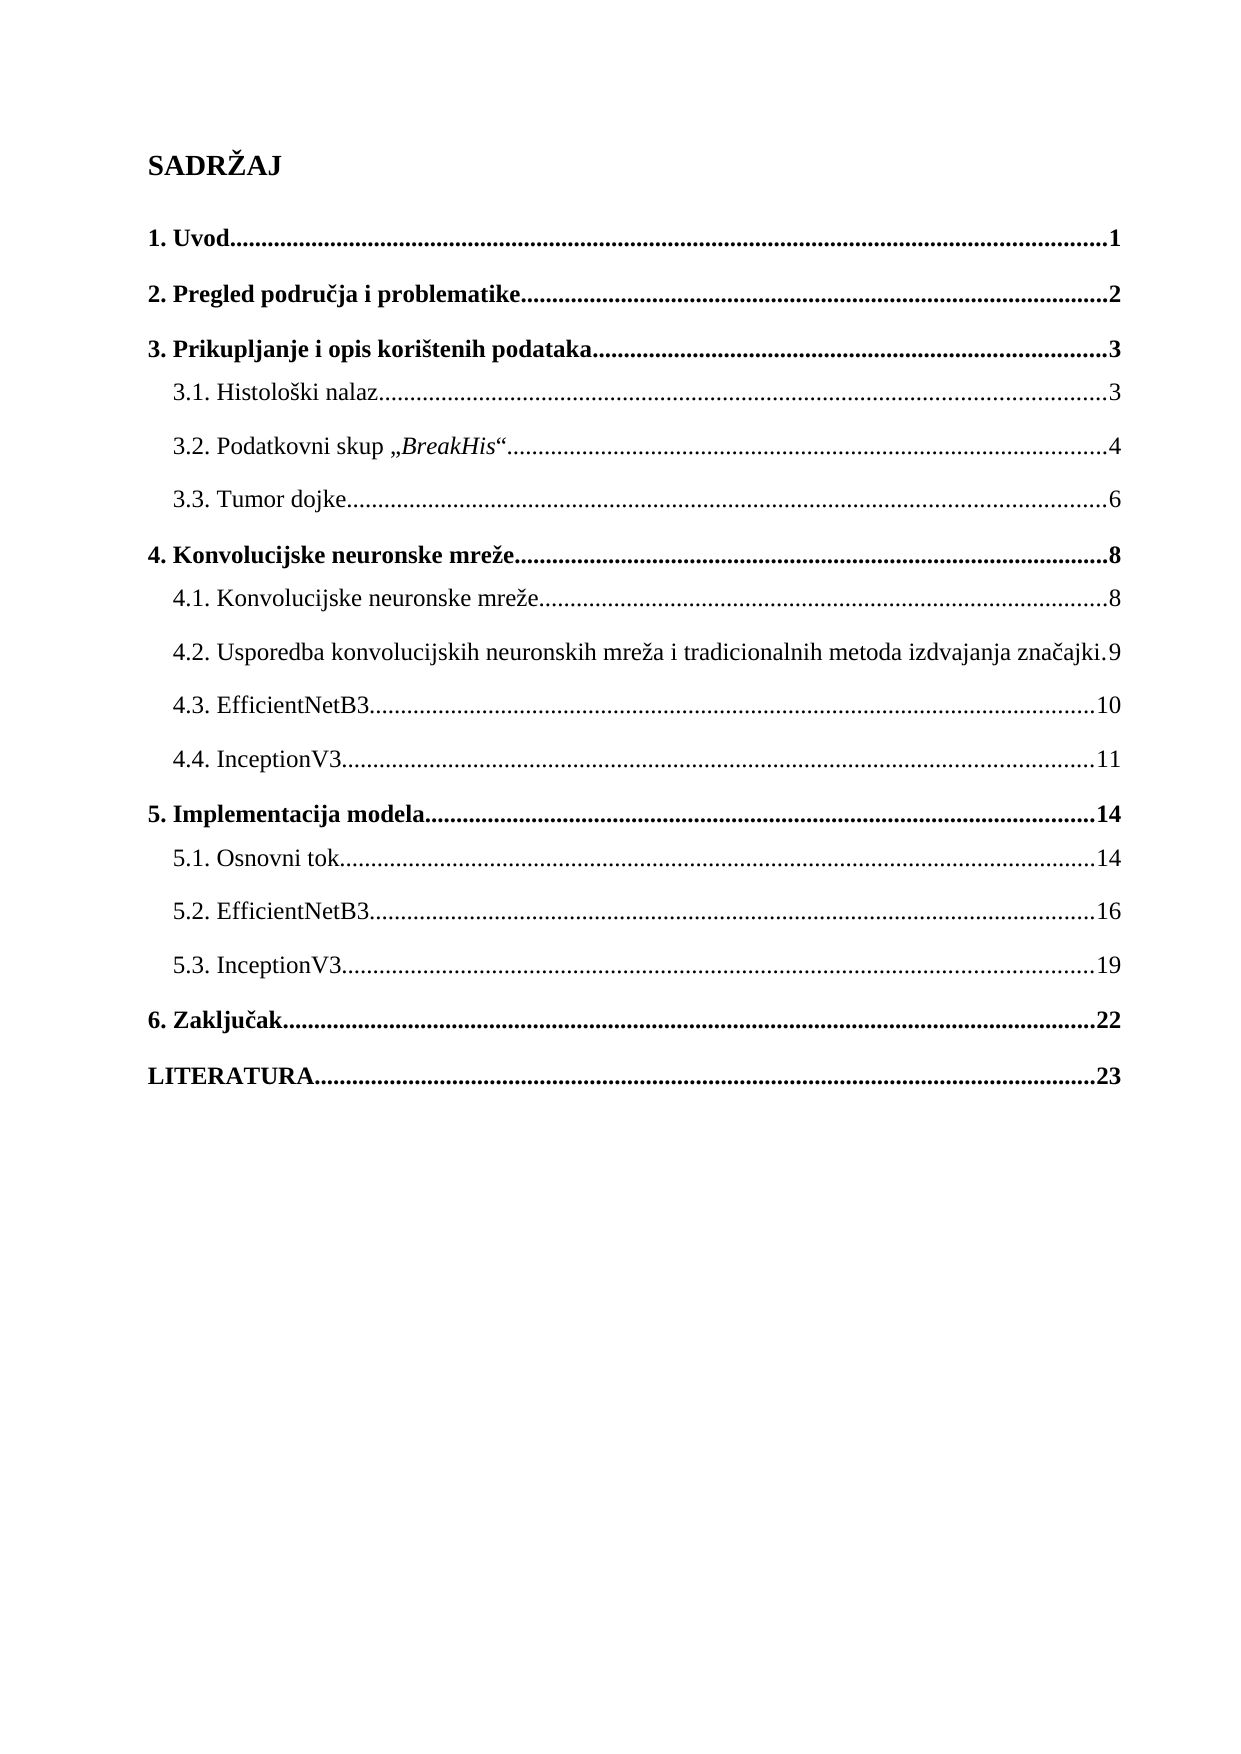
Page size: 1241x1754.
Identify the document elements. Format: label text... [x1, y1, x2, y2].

text 3. Prikupljanje i opis korištenih podataka 3 [148, 334, 1122, 363]
text 5.1. Osnovni tok 14 [173, 843, 1122, 871]
text 1. Uvod 1 [148, 223, 1122, 252]
text 5.3. InceptionV3 19 [173, 950, 1122, 978]
text LITERATURA 23 [148, 1061, 1122, 1090]
text 3.2. Podatkovni skup „BreakHis“ 4 [173, 431, 1122, 460]
text 4. Konvolucijske neuronske mreže 8 [148, 540, 1122, 569]
text 6. Zaključak 22 [148, 1005, 1122, 1034]
text 5.2. EfficientNetB3 16 [173, 896, 1122, 925]
text 4.4. InceptionV3 11 [173, 744, 1122, 773]
text 4.1. Konvolucijske neuronske mreže 8 [173, 583, 1122, 612]
text 5. Implementacija modela 14 [148, 799, 1122, 828]
text 2. Pregled područja i problematike 2 [148, 279, 1122, 307]
text 4.2. Usporedba konvolucijskih neuronskih mreža i tradicionalnih metoda izdvajanja značajki 9 [173, 637, 1122, 666]
text 3.1. Histološki nalaz 3 [173, 377, 1122, 406]
text 3.3. Tumor dojke 6 [173, 484, 1122, 513]
text 4.3. EfficientNetB3 10 [173, 690, 1122, 719]
subtitle SADRŽAJ [148, 148, 1122, 181]
